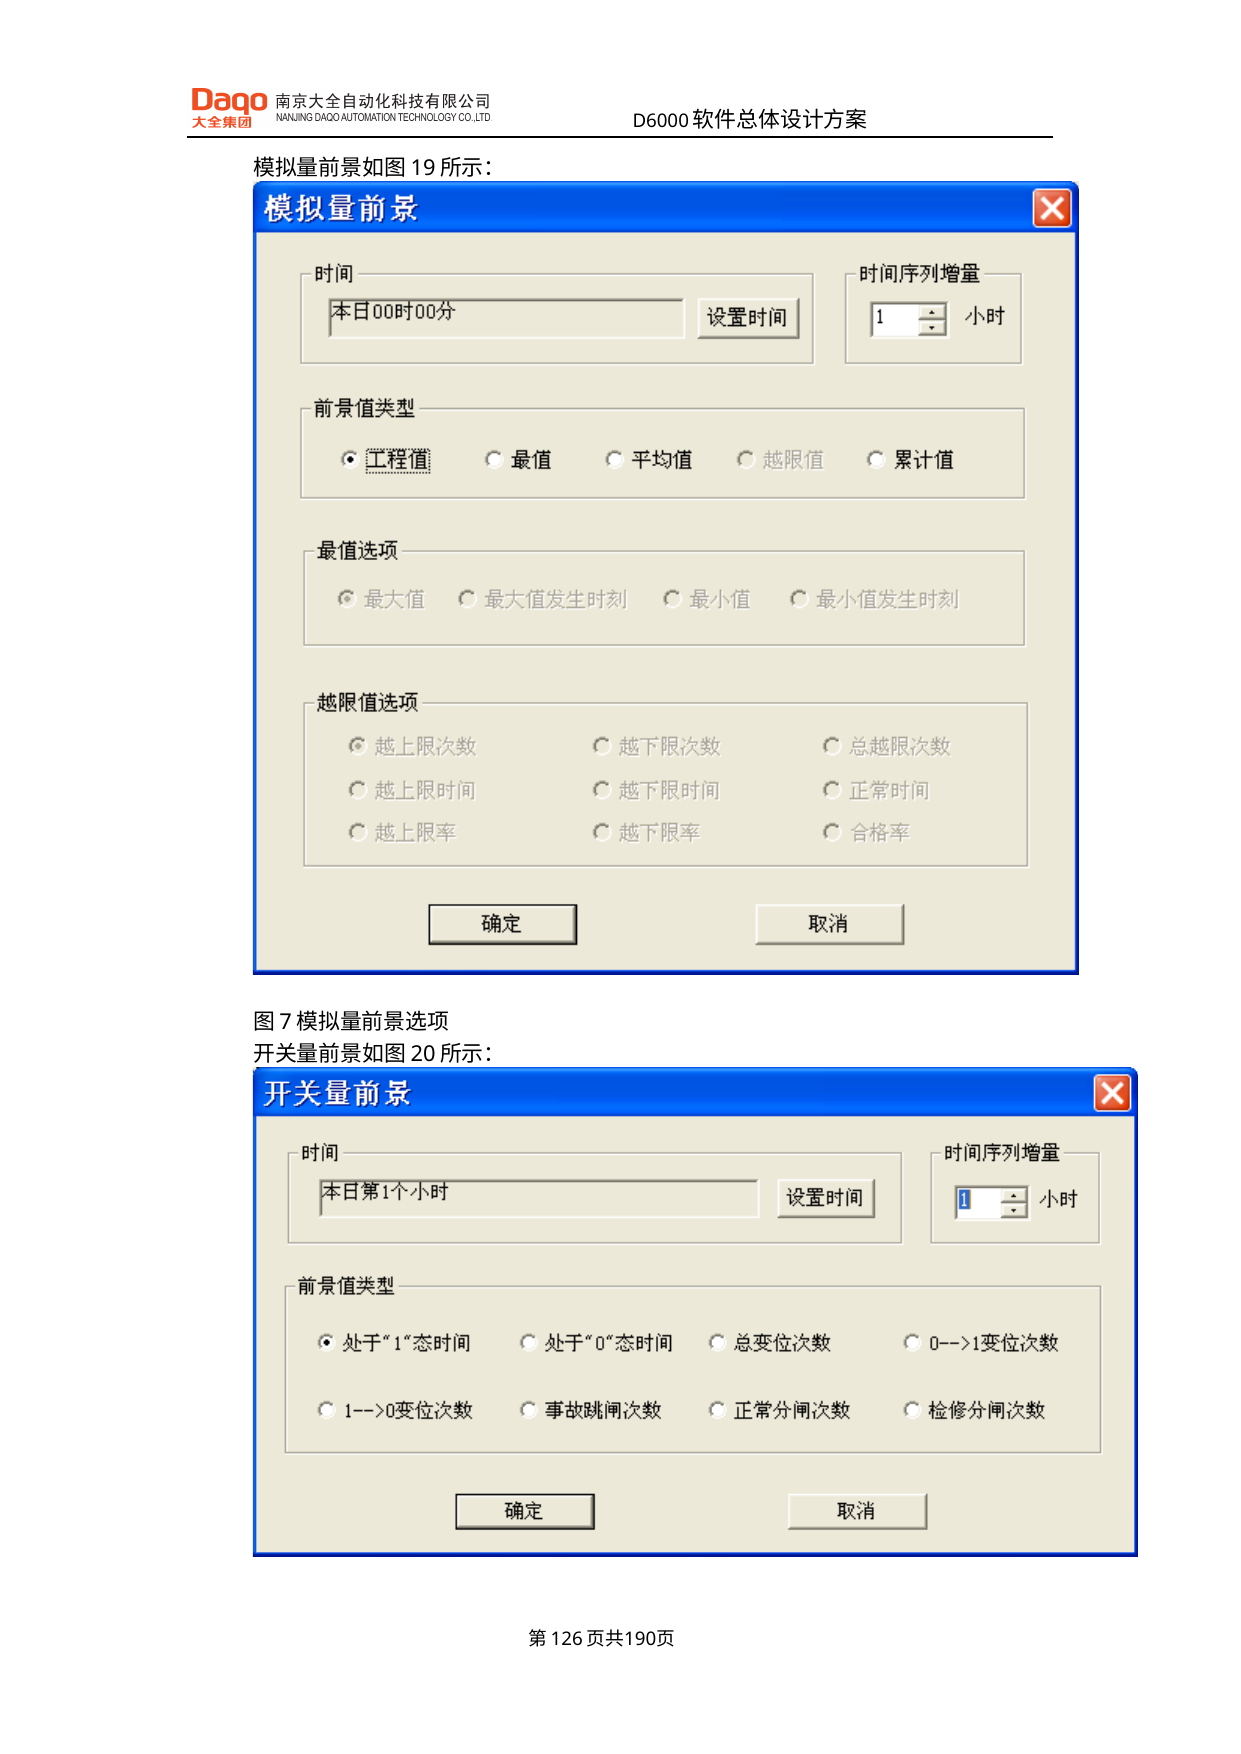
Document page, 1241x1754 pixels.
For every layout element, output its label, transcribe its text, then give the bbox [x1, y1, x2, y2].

picture [187, 88, 492, 128]
picture [252, 1067, 1138, 1557]
text 模拟量前景如图19所示： [209, 150, 1031, 182]
text 开关量前景如图20所示： [209, 1036, 1031, 1068]
picture [252, 181, 1079, 975]
